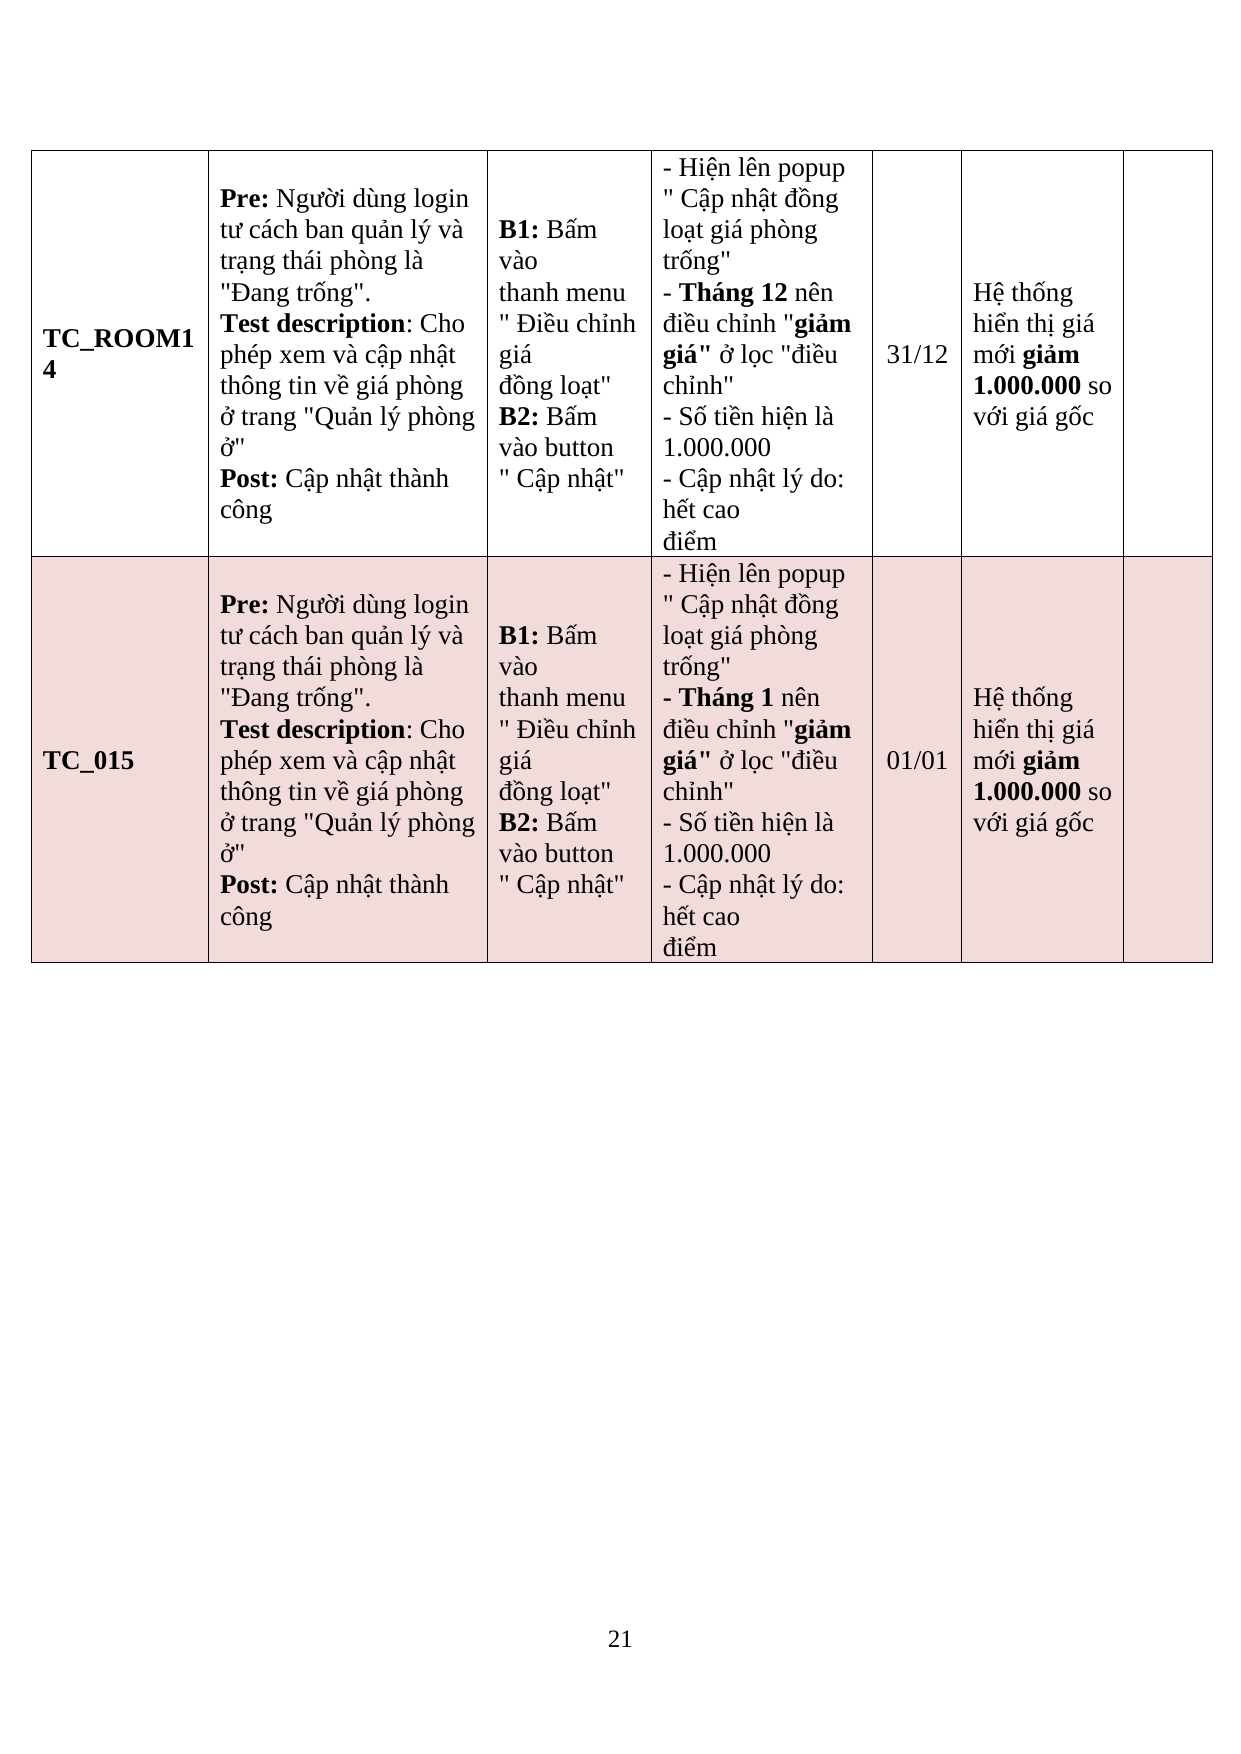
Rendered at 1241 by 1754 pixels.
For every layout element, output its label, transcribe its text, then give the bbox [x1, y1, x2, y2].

table_cell - Hiện lên popup " Cập nhật đồng loạt giá phòng trống" - Tháng 12 nên điều chỉnh "giảm giá" ở lọc "điều chỉnh" - Số tiền hiện là 1.000.000 - Cập nhật lý do: hết cao điểm [652, 151, 872, 556]
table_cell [962, 151, 1123, 556]
table_cell 01/01 [873, 557, 961, 962]
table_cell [209, 151, 487, 556]
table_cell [488, 151, 651, 556]
table_cell B1: Bấm vào thanh menu " Điều chỉnh giá đồng loạt" B2: Bấm vào button " Cập nhật" [488, 557, 651, 962]
table_cell [1124, 557, 1212, 962]
table_cell TC_015 [32, 557, 208, 962]
table_cell TC_ROOM14 [32, 151, 208, 556]
table_cell - Hiện lên popup " Cập nhật đồng loạt giá phòng trống" - Tháng 1 nên điều chỉnh "giảm giá" ở lọc "điều chỉnh" - Số tiền hiện là 1.000.000 - Cập nhật lý do: hết cao điểm [652, 557, 872, 962]
table_cell 31/12 [873, 151, 961, 556]
table_cell [1124, 151, 1212, 556]
table_cell Hệ thống hiển thị giá mới giảm 1.000.000 so với giá gốc [962, 557, 1123, 962]
